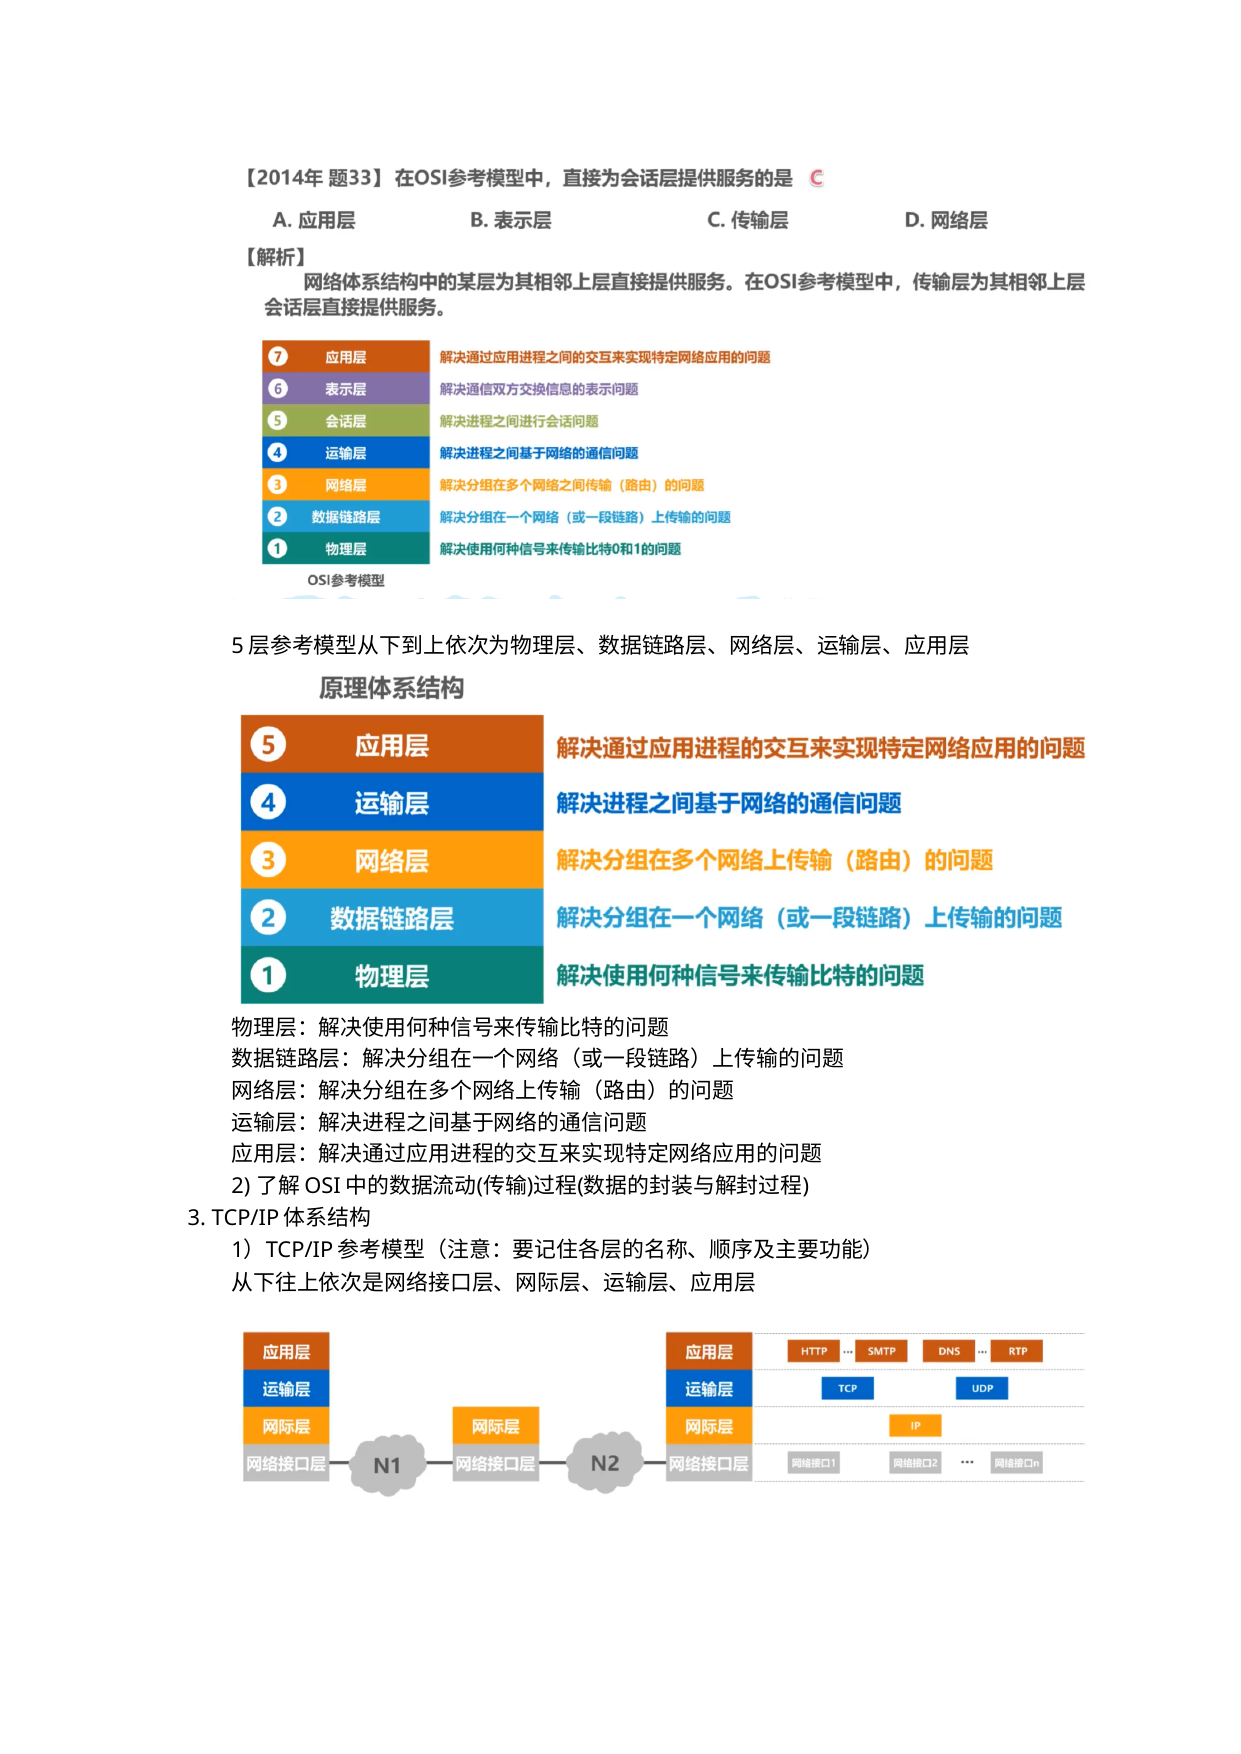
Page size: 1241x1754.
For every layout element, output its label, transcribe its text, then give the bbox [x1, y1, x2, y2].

text 3. TCP/IP体系结构 [187, 1200, 1053, 1232]
text 2) 了解OSI中的数据流动(传输)过程(数据的封装与解封过程) [187, 1168, 1053, 1200]
text 1）TCP/IP参考模型（注意：要记住各层的名称、顺序及主要功能） [187, 1232, 1053, 1265]
text 5层参考模型从下到上依次为物理层、数据链路层、网络层、运输层、应用层 [187, 628, 1053, 660]
text 网络层：解决分组在多个网络上传输（路由）的问题 [187, 1073, 1053, 1104]
text 从下往上依次是网络接口层、网际层、运输层、应用层 [187, 1265, 1053, 1297]
text 应用层：解决通过应用进程的交互来实现特定网络应用的问题 [187, 1136, 1053, 1168]
picture [231, 1297, 1097, 1505]
picture [231, 660, 1097, 1010]
picture [231, 162, 1097, 599]
text 运输层：解决进程之间基于网络的通信问题 [187, 1104, 1053, 1136]
text 数据链路层：解决分组在一个网络（或一段链路）上传输的问题 [187, 1041, 1053, 1073]
text 物理层：解决使用何种信号来传输比特的问题 [187, 1009, 1053, 1041]
